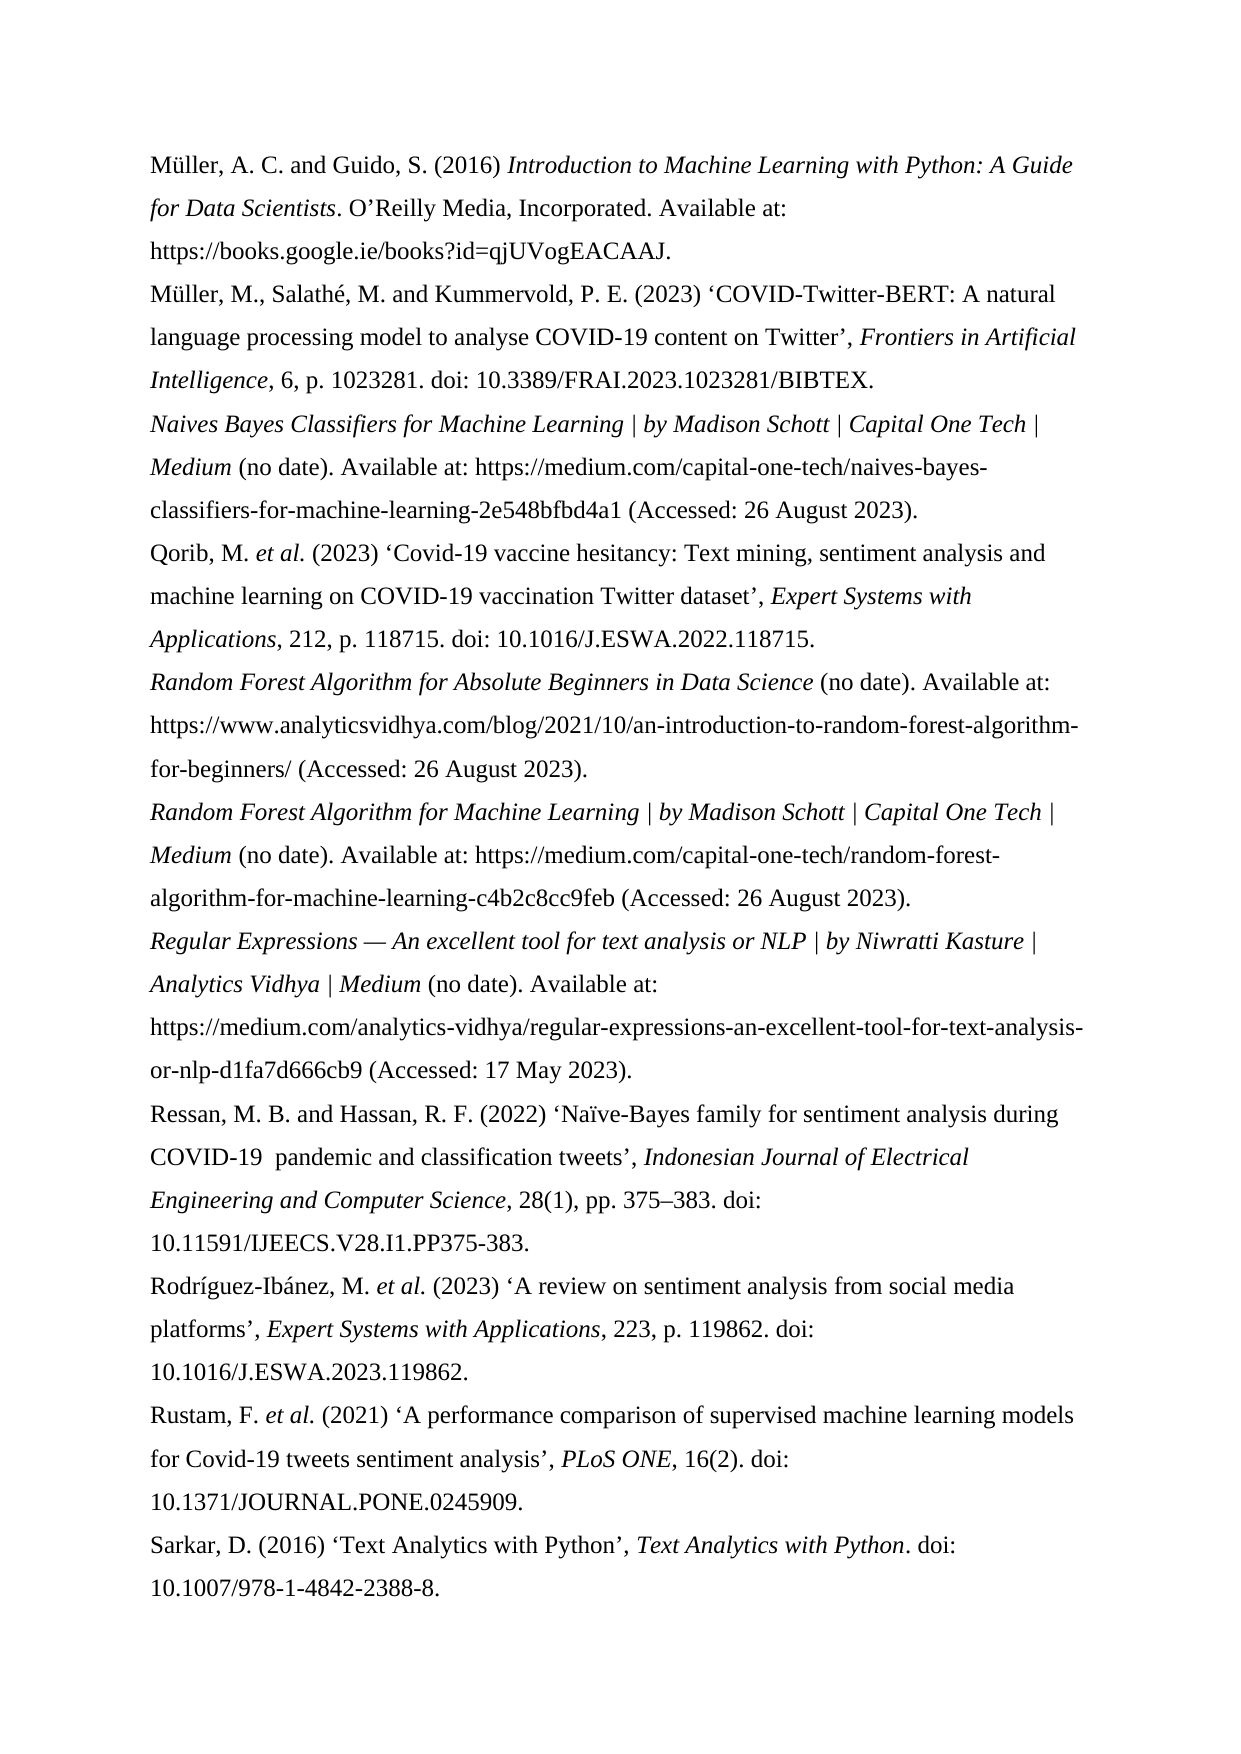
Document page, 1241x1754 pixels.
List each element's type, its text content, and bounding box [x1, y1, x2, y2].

text Sarkar, D. (2016) ‘Text Analytics with Python’, Text Analytics with Python. doi: 10.1007/978-1-4842-2388-8. [150, 1530, 1090, 1602]
text Ressan, M. B. and Hassan, R. F. (2022) ‘Naïve-Bayes family for sentiment analysis during COVID-19 pandemic and classification tweets’, Indonesian Journal of Electrical Engineering and Computer Science, 28(1), pp. 375–383. doi: 10.11591/IJEECS.V28.I1.PP375-383. [150, 1099, 1090, 1257]
text Rodríguez-Ibánez, M. et al. (2023) ‘A review on sentiment analysis from social media platforms’, Expert Systems with Applications, 223, p. 119862. doi: 10.1016/J.ESWA.2023.119862. [150, 1271, 1090, 1386]
text Regular Expressions — An excellent tool for text analysis or NLP | by Niwratti Kasture | Analytics Vidhya | Medium (no date). Available at: https://medium.com/analytics-vidhya/regular-expressions-an-excellent-tool-for-text-analysis-or-nlp-d1fa7d666cb9 (Accessed: 17 May 2023). [150, 926, 1090, 1084]
text Rustam, F. et al. (2021) ‘A performance comparison of supervised machine learning models for Covid-19 tweets sentiment analysis’, PLoS ONE, 16(2). doi: 10.1371/JOURNAL.PONE.0245909. [150, 1401, 1090, 1516]
text Random Forest Algorithm for Machine Learning | by Madison Schott | Capital One Tech | Medium (no date). Available at: https://medium.com/capital-one-tech/random-forest-algorithm-for-machine-learning-c4b2c8cc9feb (Accessed: 26 August 2023). [150, 797, 1090, 912]
text Müller, M., Salathé, M. and Kummervold, P. E. (2023) ‘COVID-Twitter-BERT: A natural language processing model to analyse COVID-19 content on Twitter’, Frontiers in Artificial Intelligence, 6, p. 1023281. doi: 10.3389/FRAI.2023.1023281/BIBTEX. [150, 279, 1090, 394]
text Random Forest Algorithm for Absolute Beginners in Data Science (no date). Available at: https://www.analyticsvidhya.com/blog/2021/10/an-introduction-to-random-forest-algorithm-for-beginners/ (Accessed: 26 August 2023). [150, 667, 1090, 782]
text Naives Bayes Classifiers for Machine Learning | by Madison Schott | Capital One Tech | Medium (no date). Available at: https://medium.com/capital-one-tech/naives-bayes-classifiers-for-machine-learning-2e548bfbd4a1 (Accessed: 26 August 2023). [150, 409, 1090, 524]
text Qorib, M. et al. (2023) ‘Covid-19 vaccine hesitancy: Text mining, sentiment analysis and machine learning on COVID-19 vaccination Twitter dataset’, Expert Systems with Applications, 212, p. 118715. doi: 10.1016/J.ESWA.2022.118715. [150, 538, 1090, 653]
text Müller, A. C. and Guido, S. (2016) Introduction to Machine Learning with Python: A Guide for Data Scientists. O’Reilly Media, Incorporated. Available at: https://books.google.ie/books?id=qjUVogEACAAJ. [150, 150, 1090, 265]
